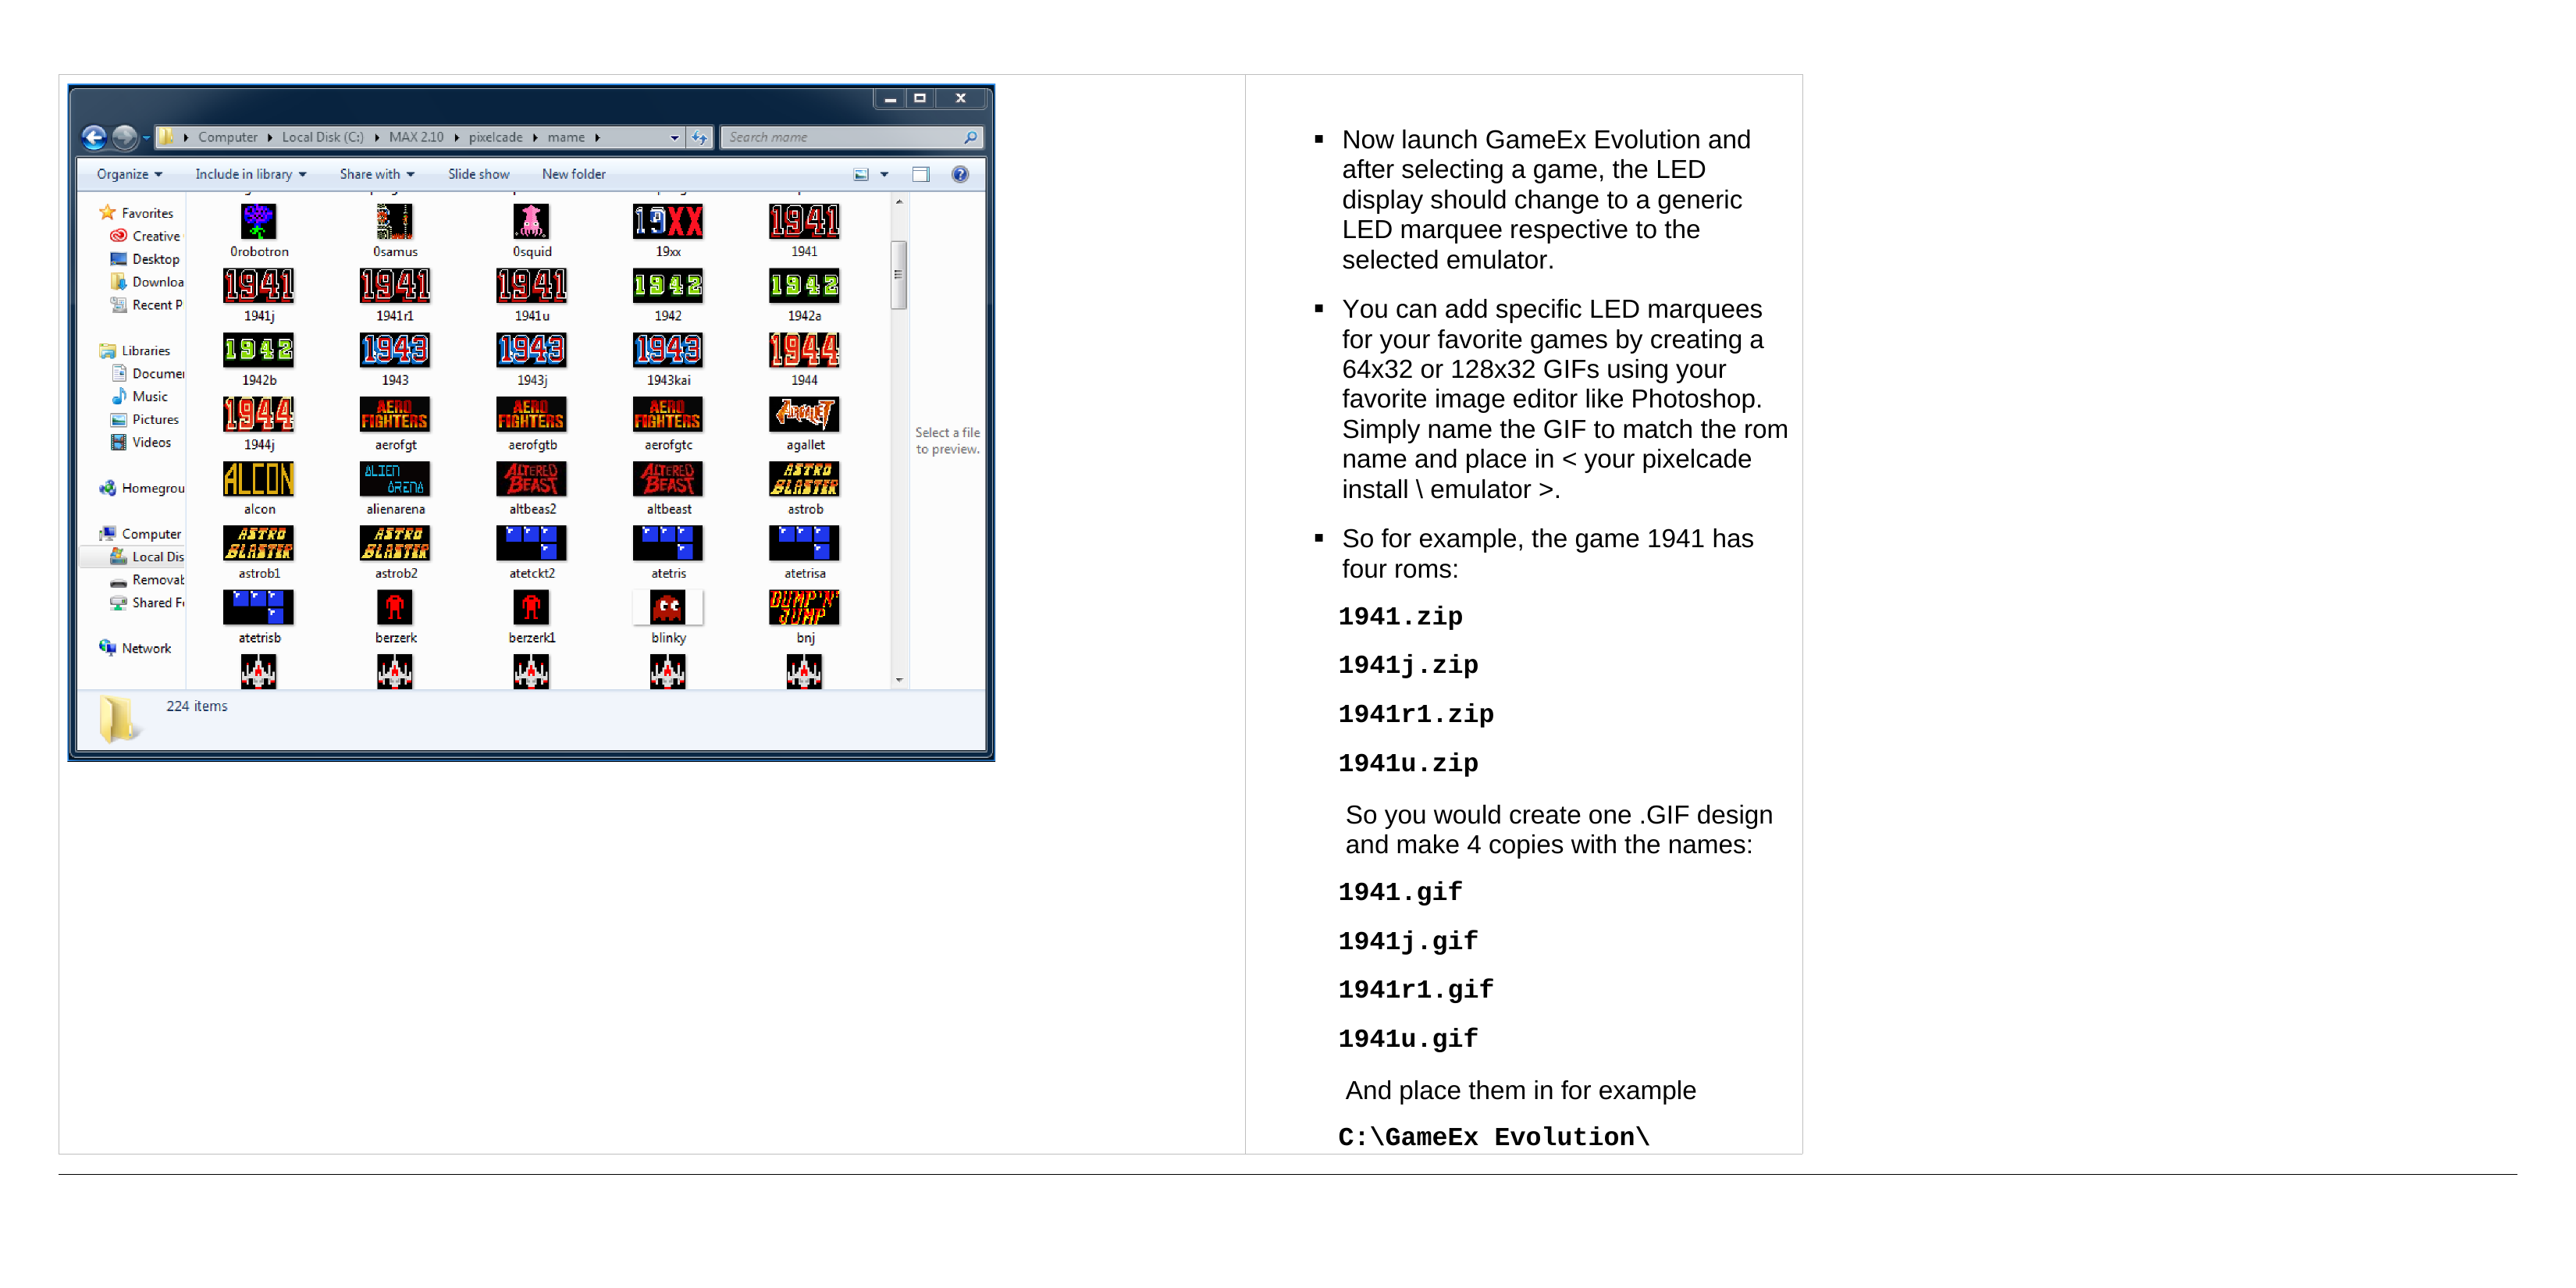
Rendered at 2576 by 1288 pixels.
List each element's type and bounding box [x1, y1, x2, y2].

table_cell [1246, 75, 1802, 1154]
picture [67, 84, 995, 762]
table_cell [59, 75, 1245, 1154]
